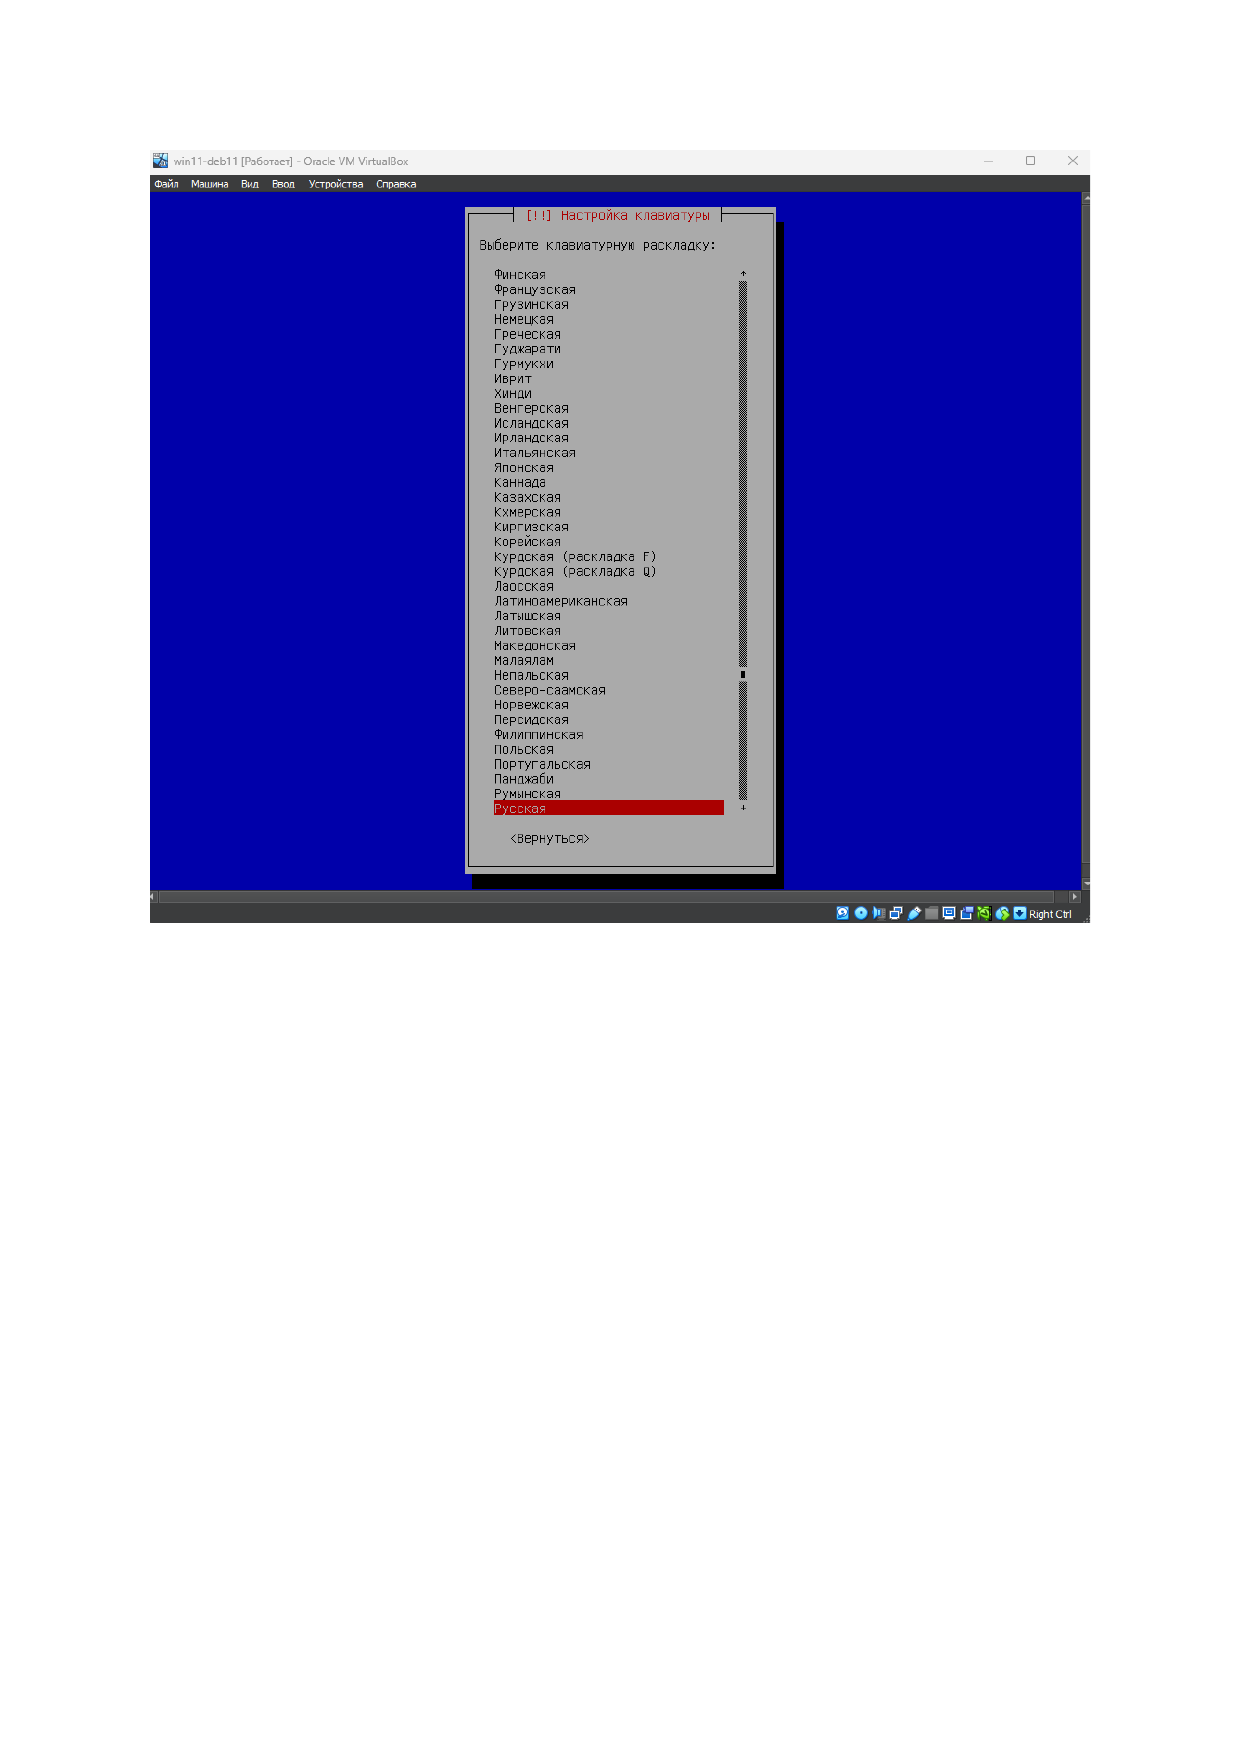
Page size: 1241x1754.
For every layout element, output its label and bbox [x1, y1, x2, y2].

picture [150, 150, 1091, 923]
